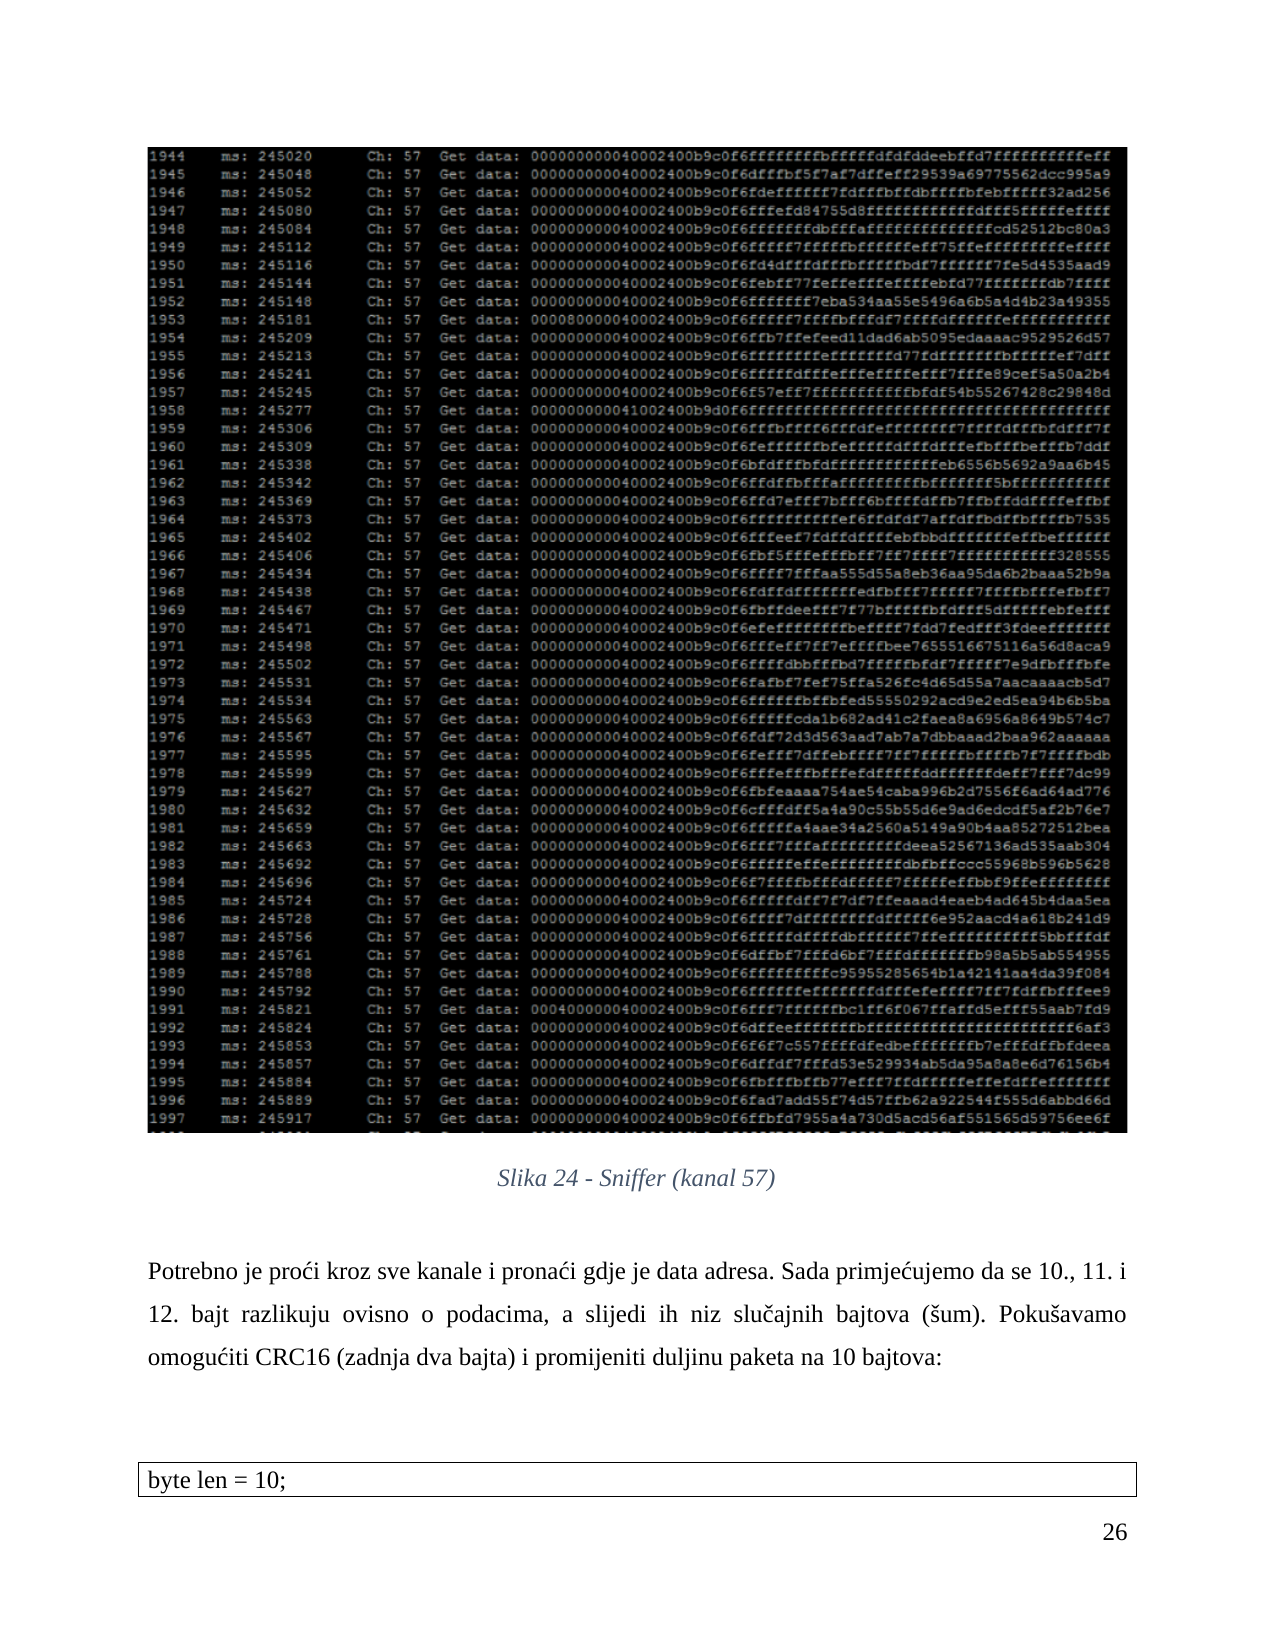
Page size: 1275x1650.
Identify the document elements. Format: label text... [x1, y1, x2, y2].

text Potrebno je proći kroz sve kanale i pronaći gdje je data adresa. Sada primjećujemo da se 10., 11. i 12. bajt razlikuju ovisno o podacima, a slijedi ih niz slučajnih bajtova (šum). Pokušavamo omogućiti CRC16 (zadnja dva bajta) i promijeniti duljinu paketa na 10 bajtova: [148, 1213, 1127, 1371]
text byte len = 10; [139, 1463, 1136, 1496]
text Slika 24 - Sniffer (kanal 57) [148, 1163, 1127, 1192]
picture [147, 147, 1128, 1133]
